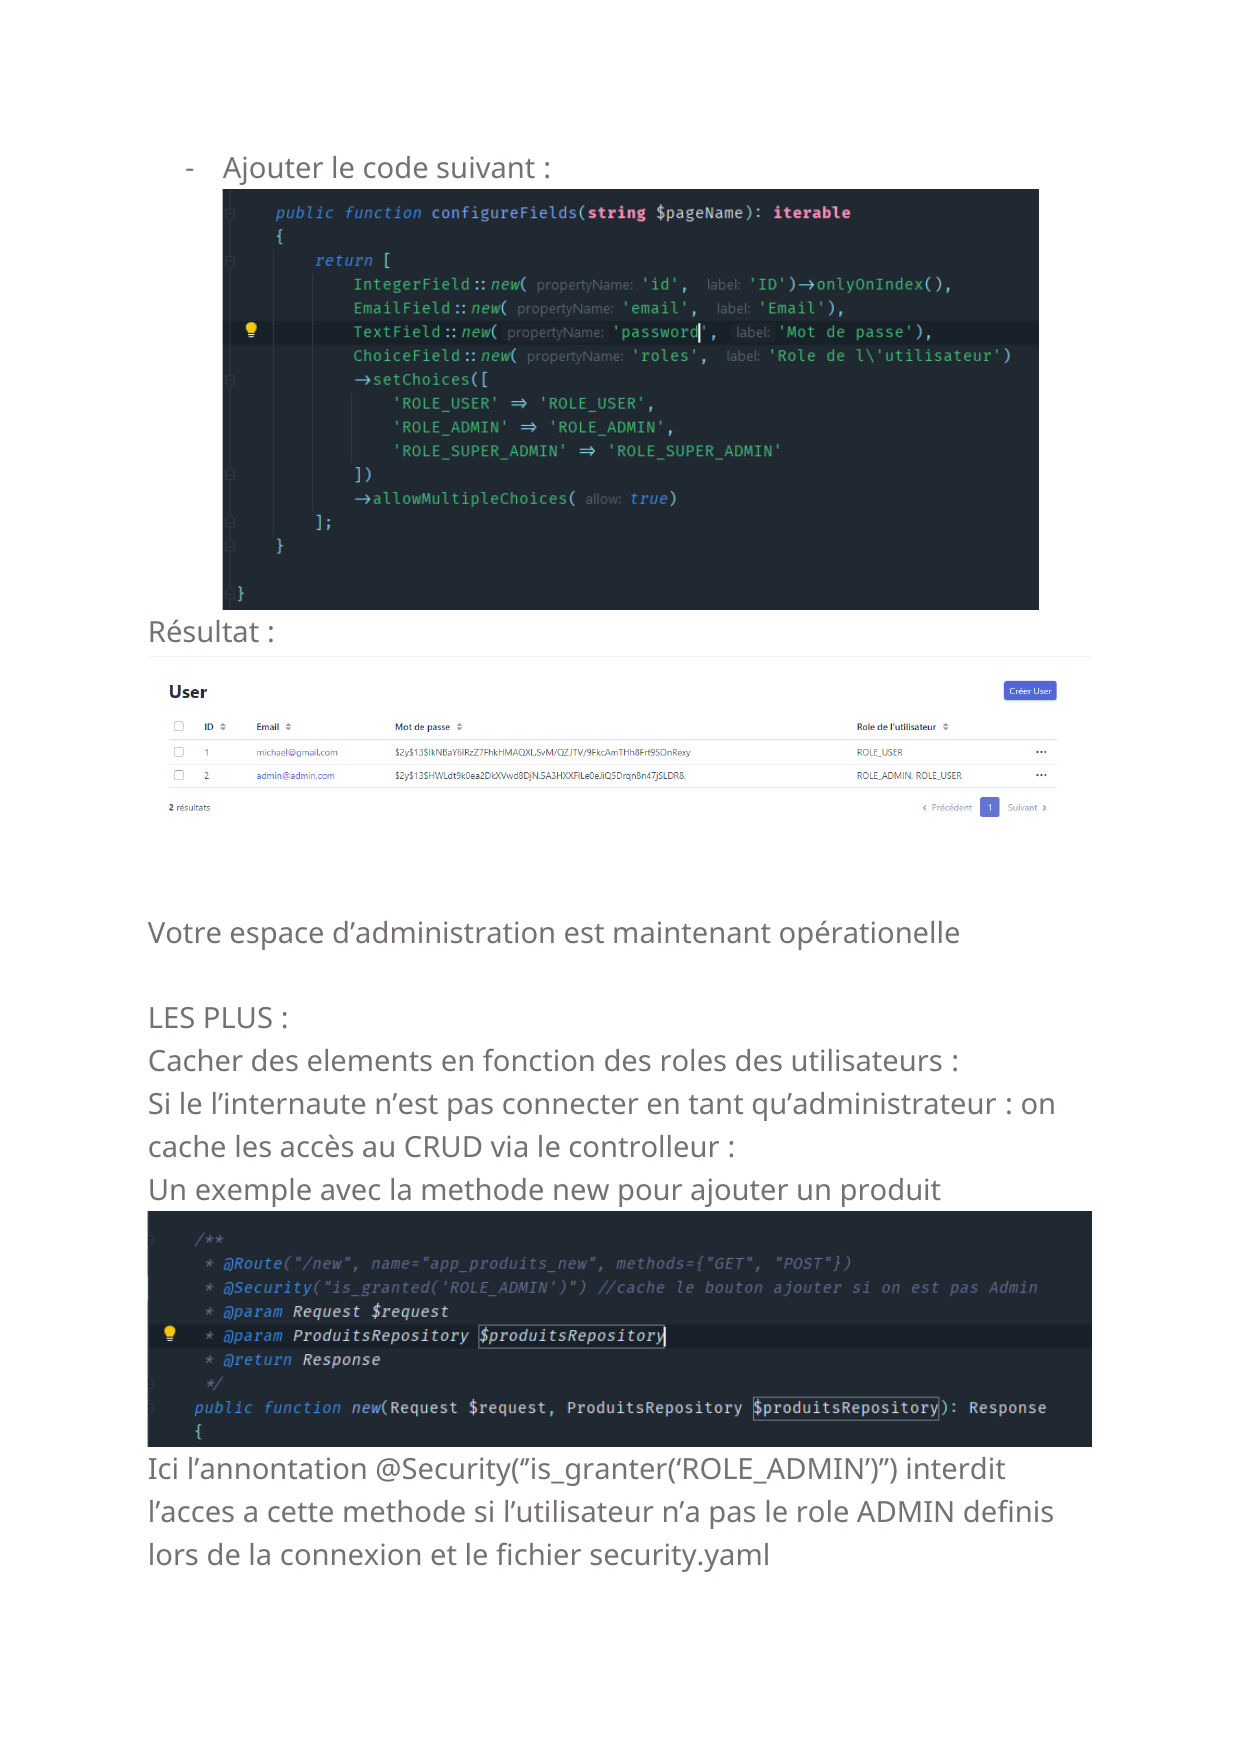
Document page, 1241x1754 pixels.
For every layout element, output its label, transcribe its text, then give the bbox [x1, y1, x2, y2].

text LES PLUS : [148, 998, 1093, 1037]
text Un exemple avec la methode new pour ajouter un produit [148, 1169, 1093, 1209]
text Cacher des elements en fonction des roles des utilisateurs : [148, 1041, 1093, 1080]
picture [222, 189, 1039, 610]
text Si le l’internaute n’est pas connecter en tant qu’administrateur : on cache les accès au CRUD via le controlleur : [148, 1083, 1093, 1166]
picture [147, 1211, 1092, 1447]
text Votre espace d’administration est maintenant opérationelle [148, 912, 1093, 952]
text Ici l’annontation @Security(‘’is_granter(‘ROLE_ADMIN’)’’) interdit l’acces a cette methode si l’utilisateur n’a pas le role ADMIN definis lors de la connexion et le fichier security.yaml [148, 1448, 1093, 1574]
picture [147, 653, 1092, 911]
